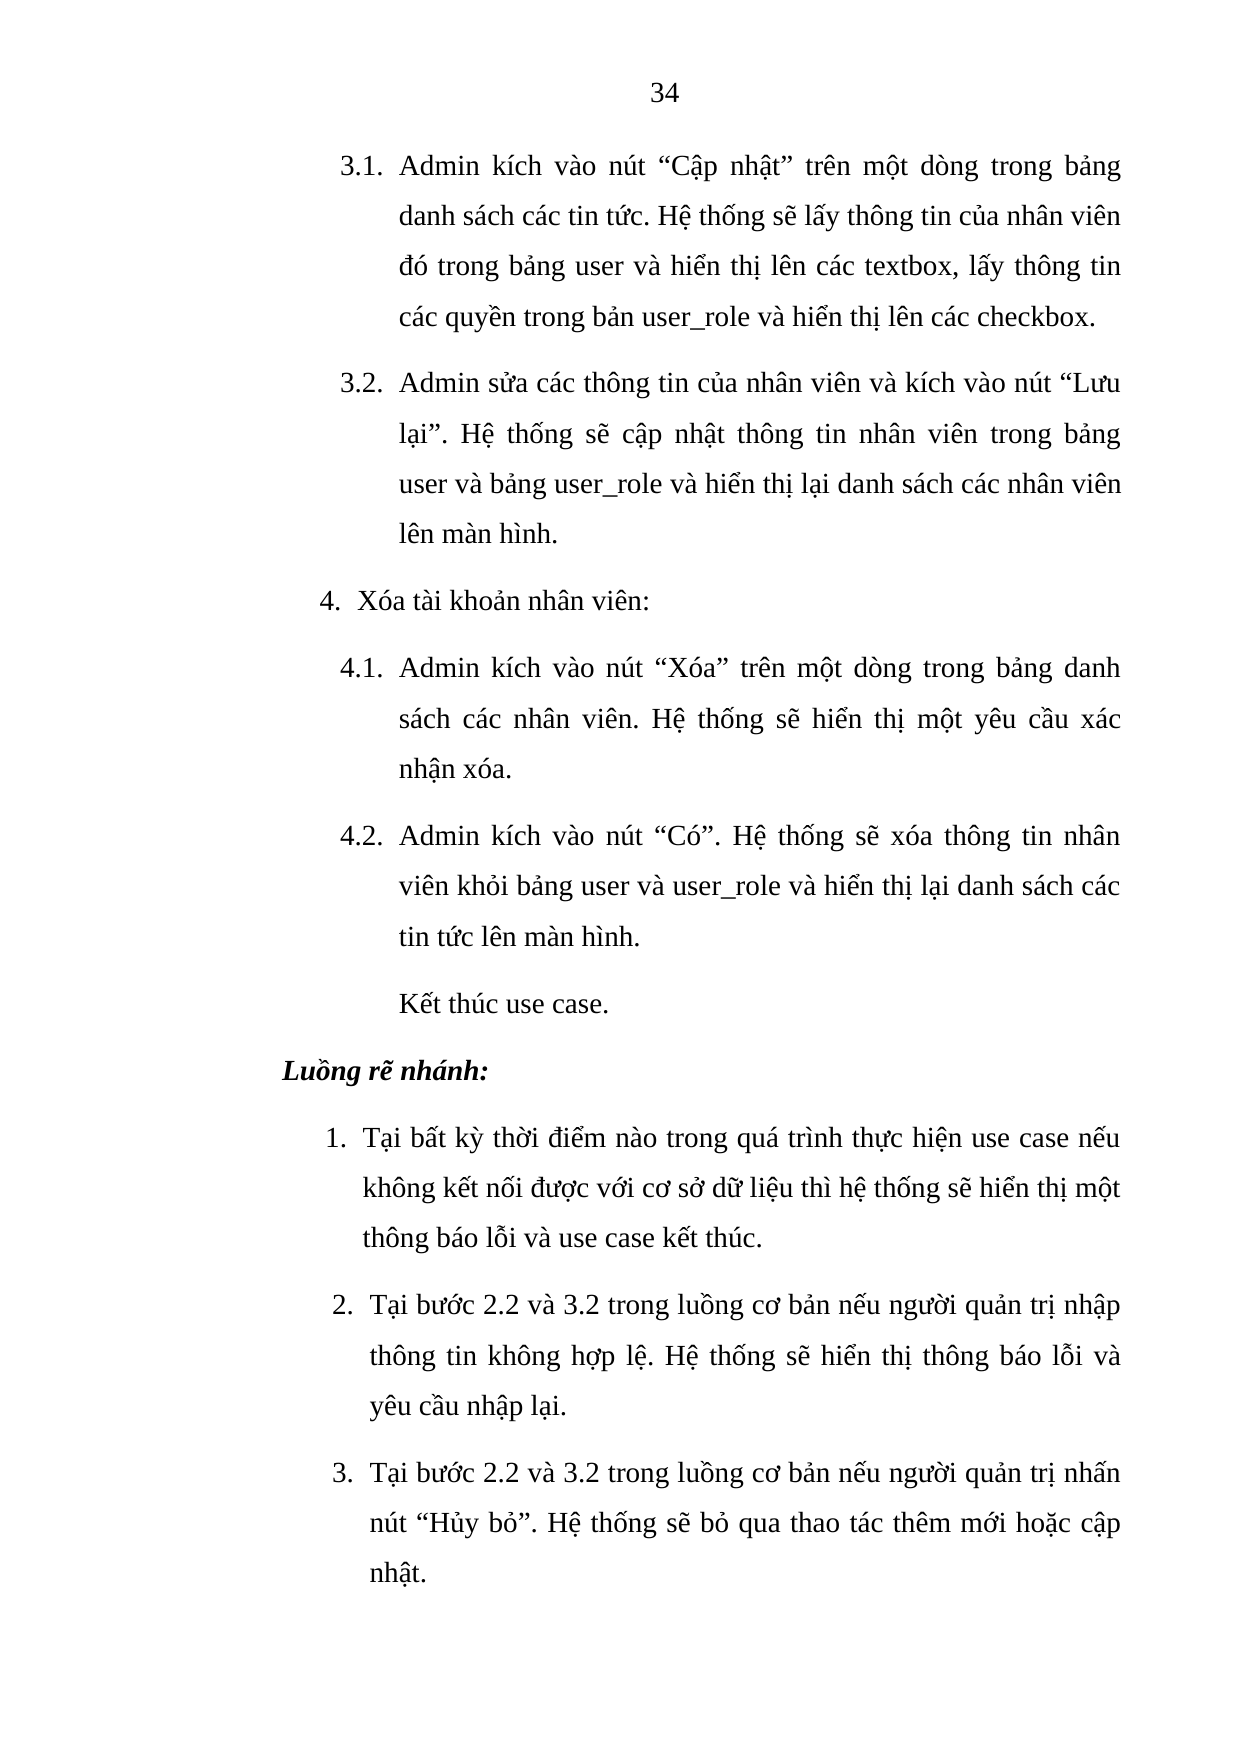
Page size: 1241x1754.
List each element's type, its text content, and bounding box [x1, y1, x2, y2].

list Admin kích vào nút “Xóa” trên một dòng trong bảng danh sách các nhân viên. Hệ thống sẽ hiển thị một yêu cầu xác nhận xóa. [340, 651, 1122, 785]
list Kết thúc use case. [399, 986, 1122, 1019]
list Tại bất kỳ thời điểm nào trong quá trình thực hiện use case nếu không kết nối được với cơ sở dữ liệu thì hệ thống sẽ hiển thị một thông báo lỗi và use case kết thúc. [325, 1120, 1122, 1254]
text Luồng rẽ nhánh: [207, 1053, 1122, 1086]
list Admin kích vào nút “Có”. Hệ thống sẽ xóa thông tin nhân viên khỏi bảng user và user_role và hiển thị lại danh sách các tin tức lên màn hình. [340, 818, 1122, 952]
list Admin sửa các thông tin của nhân viên và kích vào nút “Lưu lại”. Hệ thống sẽ cập nhật thông tin nhân viên trong bảng user và bảng user_role và hiển thị lại danh sách các nhân viên lên màn hình. [340, 366, 1122, 550]
list Admin kích vào nút “Cập nhật” trên một dòng trong bảng danh sách các tin tức. Hệ thống sẽ lấy thông tin của nhân viên đó trong bảng user và hiển thị lên các textbox, lấy thông tin các quyền trong bản user_role và hiển thị lên các checkbox. [340, 148, 1122, 332]
list Tại bước 2.2 và 3.2 trong luồng cơ bản nếu người quản trị nhấn nút “Hủy bỏ”. Hệ thống sẽ bỏ qua thao tác thêm mới hoặc cập nhật. [332, 1455, 1122, 1589]
list Xóa tài khoản nhân viên: [319, 583, 1122, 617]
list Tại bước 2.2 và 3.2 trong luồng cơ bản nếu người quản trị nhập thông tin không hợp lệ. Hệ thống sẽ hiển thị thông báo lỗi và yêu cầu nhập lại. [332, 1287, 1122, 1421]
